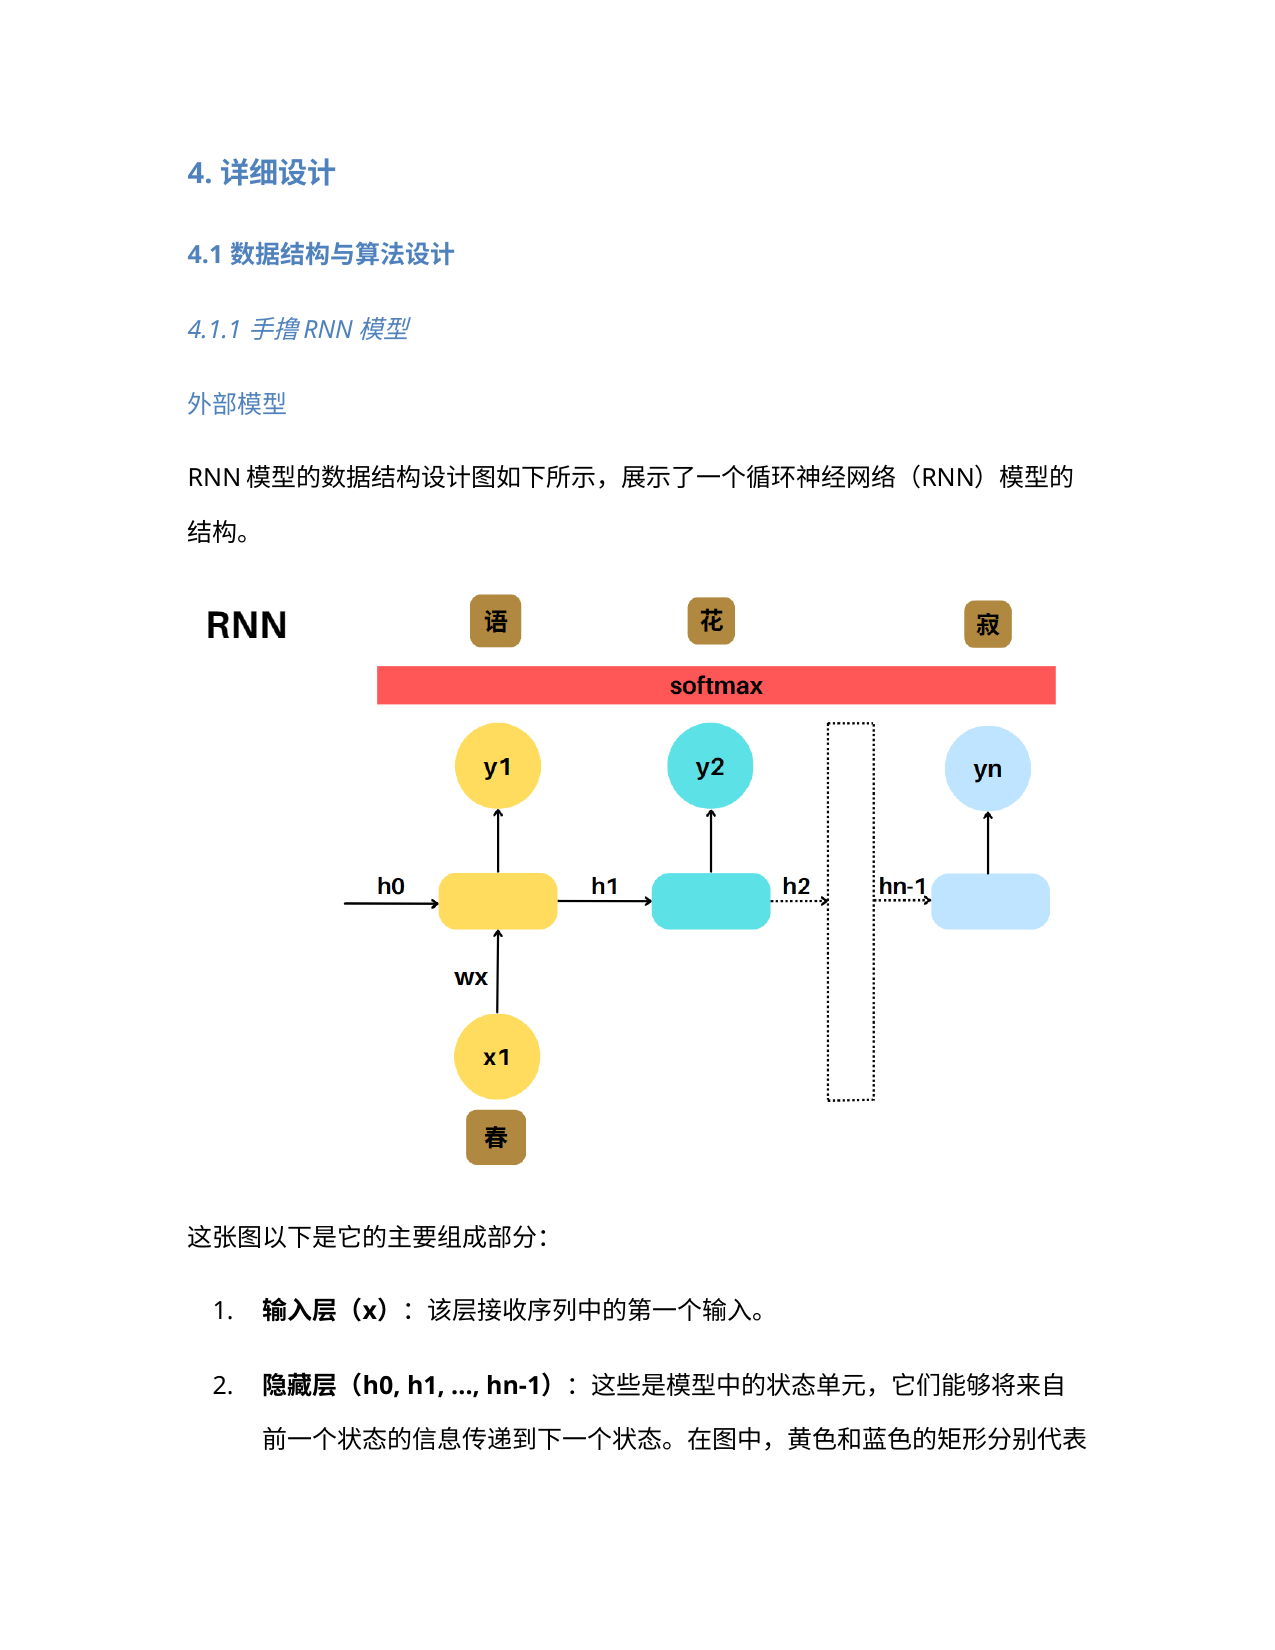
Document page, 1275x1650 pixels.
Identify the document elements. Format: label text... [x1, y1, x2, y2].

subtitle 4. 详细设计 [187, 150, 1087, 192]
text RNN模型的数据结构设计图如下所示，展示了一个循环神经网络（RNN）模型的结构。 [187, 458, 1087, 548]
subtitle 外部模型 [187, 385, 1087, 421]
subtitle 4.1.1 手撸RNN模型 [187, 309, 1087, 346]
subtitle 4.1 数据结构与算法设计 [187, 234, 1087, 271]
list 输入层（x）：该层接收序列中的第一个输入。 [212, 1290, 1087, 1326]
text 这张图以下是它的主要组成部分： [187, 1217, 1087, 1253]
picture [187, 585, 1063, 1184]
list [212, 1365, 1087, 1456]
